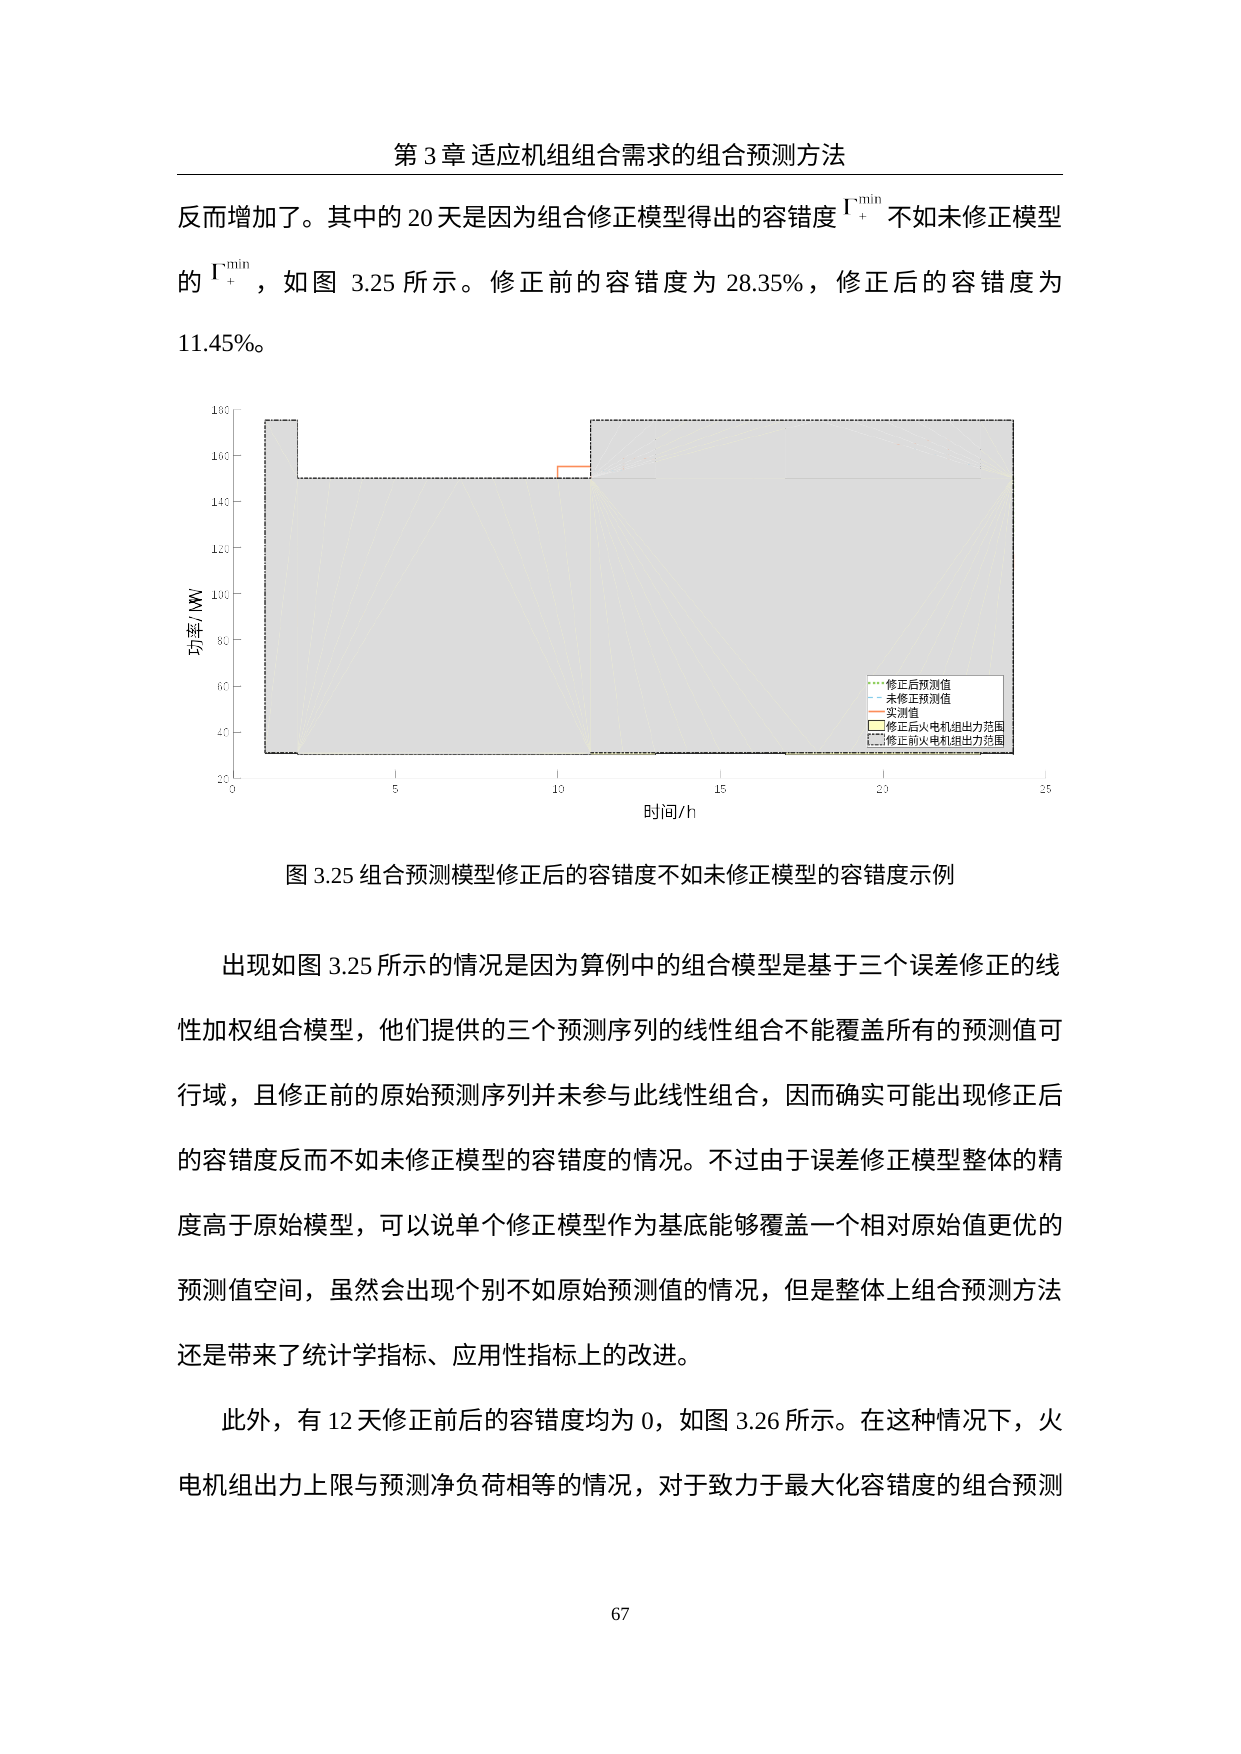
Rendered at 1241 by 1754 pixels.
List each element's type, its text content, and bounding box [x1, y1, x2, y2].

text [177, 1386, 1063, 1516]
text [177, 178, 1063, 373]
